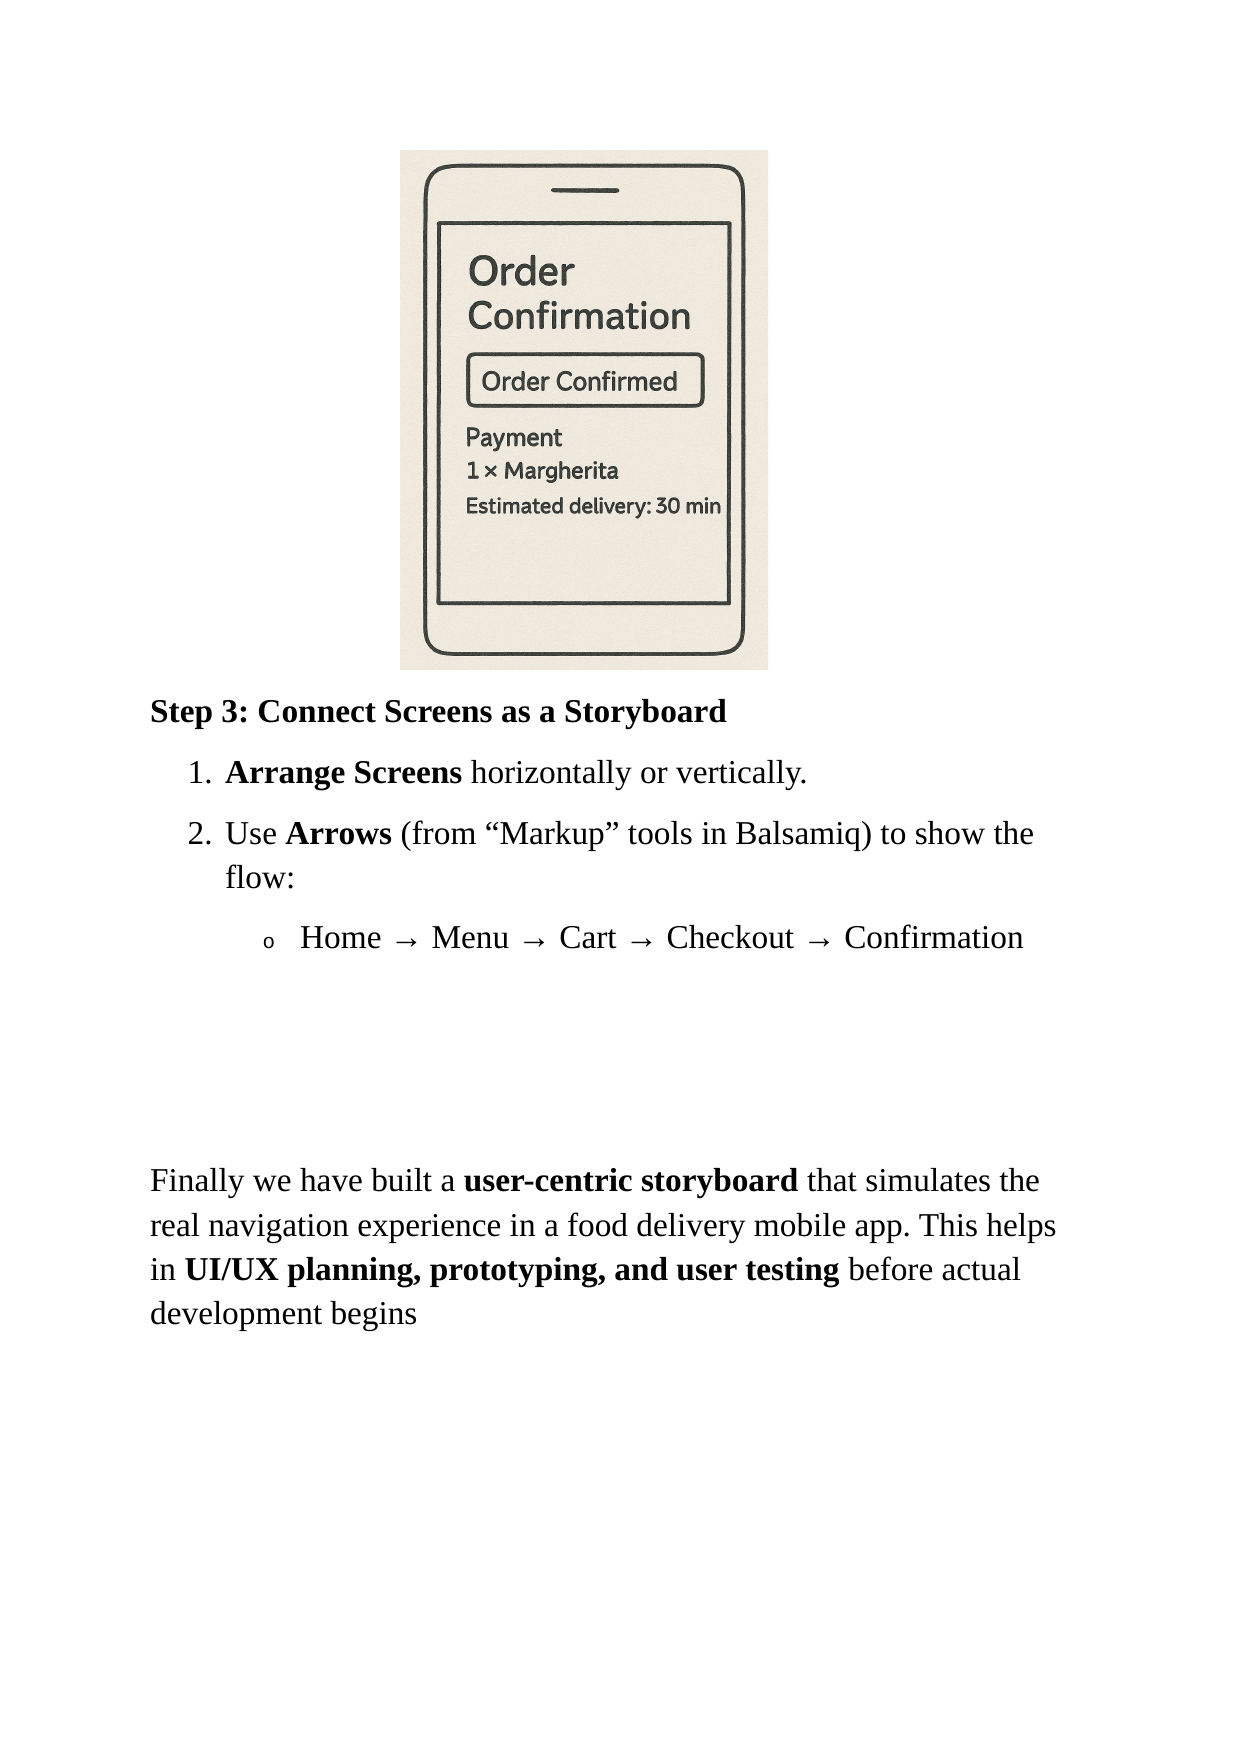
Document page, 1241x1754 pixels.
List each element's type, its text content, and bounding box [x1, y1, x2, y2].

list Use Arrows (from “Markup” tools in Balsamiq) to show the flow: [187, 813, 1090, 895]
list Arrange Screens horizontally or vertically. [187, 752, 1090, 791]
picture [400, 150, 769, 670]
list Home → Menu → Cart → Checkout → Confirmation [262, 918, 1090, 956]
text Finally we have built a user-centric storyboard that simulates the real navigation experience in a food delivery mobile app. This helps in UI/UX planning, prototyping, and user testing before actual development begins [150, 1161, 1090, 1331]
text Step 3: Connect Screens as a Storyboard [150, 692, 1090, 730]
